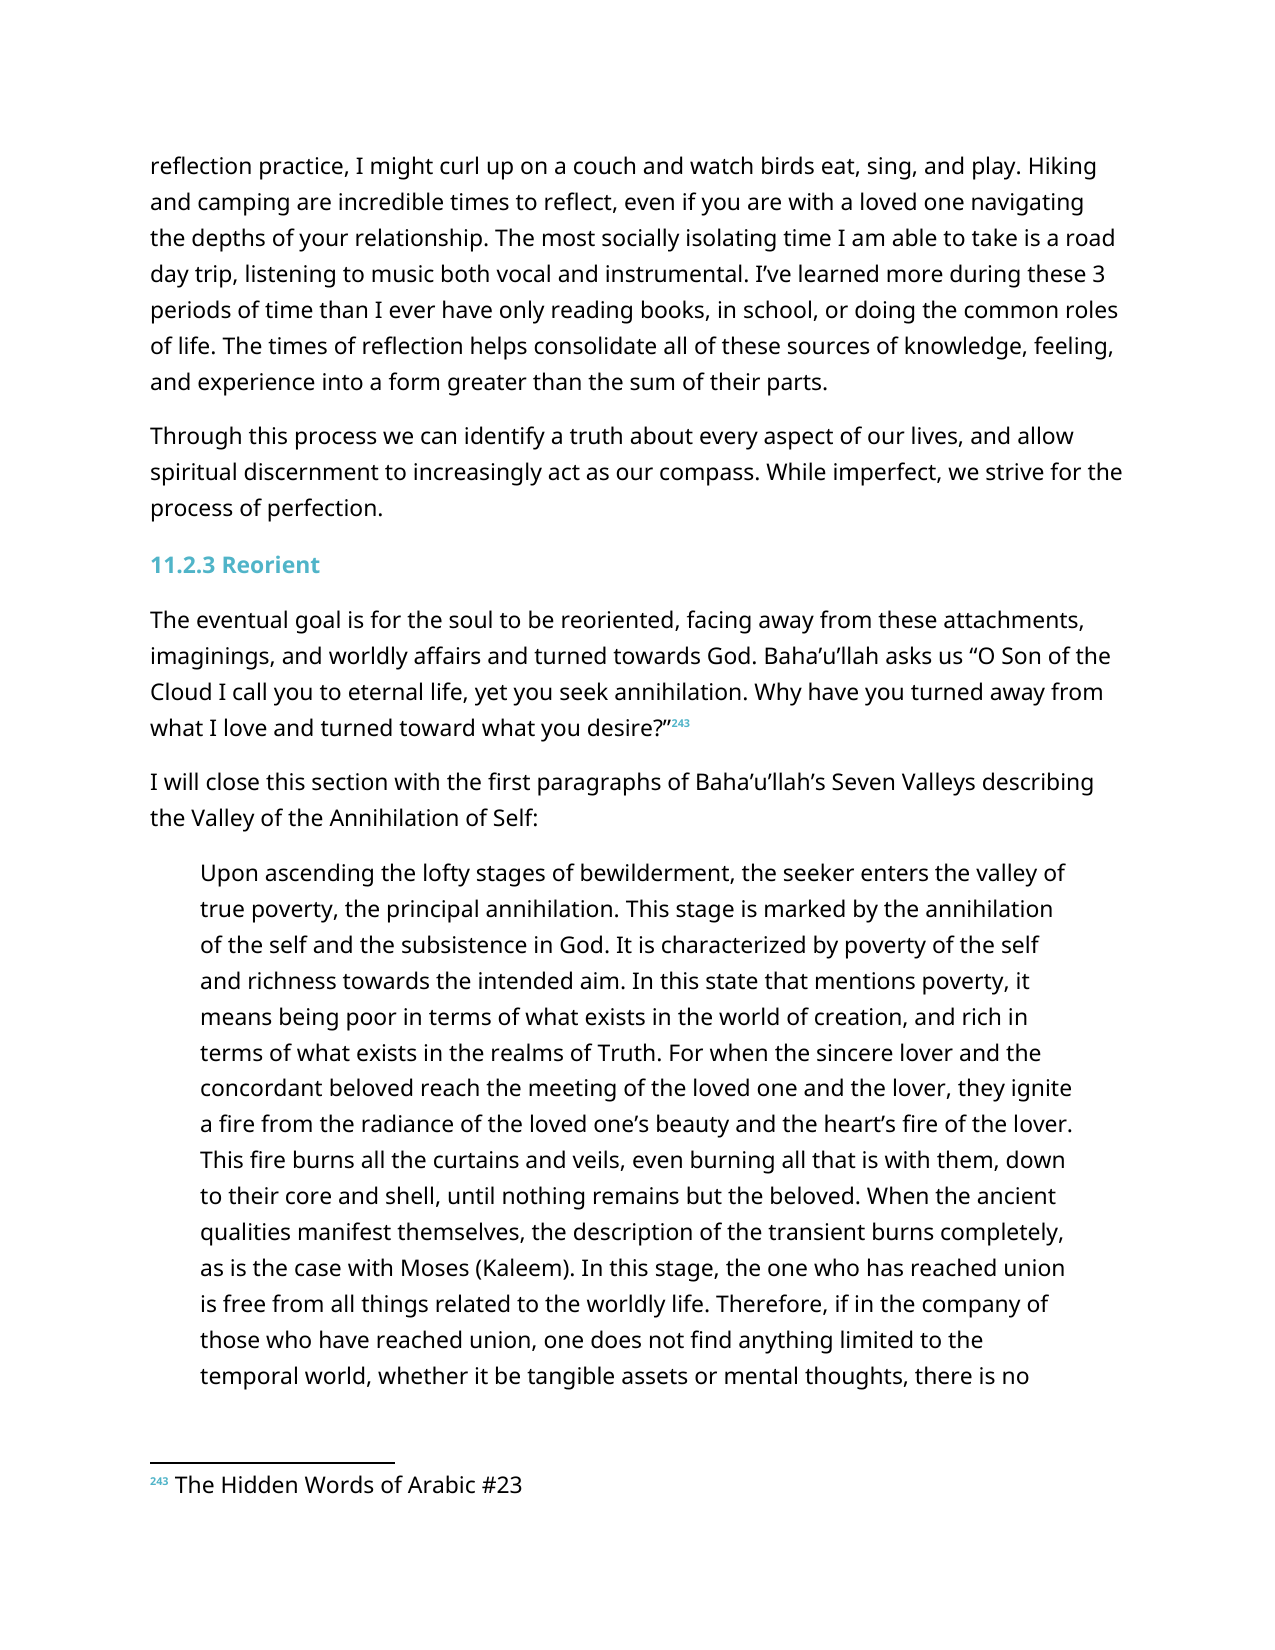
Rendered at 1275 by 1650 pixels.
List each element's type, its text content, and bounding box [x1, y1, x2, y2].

text I will close this section with the first paragraphs of Baha’u’llah’s Seven Valleys describing the Valley of the Annihilation of Self: [150, 766, 1125, 833]
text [150, 150, 1125, 397]
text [200, 857, 1075, 1391]
subtitle 11.2.3 Reorient [150, 549, 1125, 580]
text The eventual goal is for the soul to be reoriented, facing away from these attachments, imaginings, and worldly affairs and turned towards God. Baha’u’llah asks us “O Son of the Cloud I call you to eternal life, yet you seek annihilation. Why have you turned away from what I love and turned toward what you desire?” [150, 604, 1125, 743]
text Through this process we can identify a truth about every aspect of our lives, and allow spiritual discernment to increasingly act as our compass. While imperfect, we strive for the process of perfection. [150, 420, 1125, 523]
